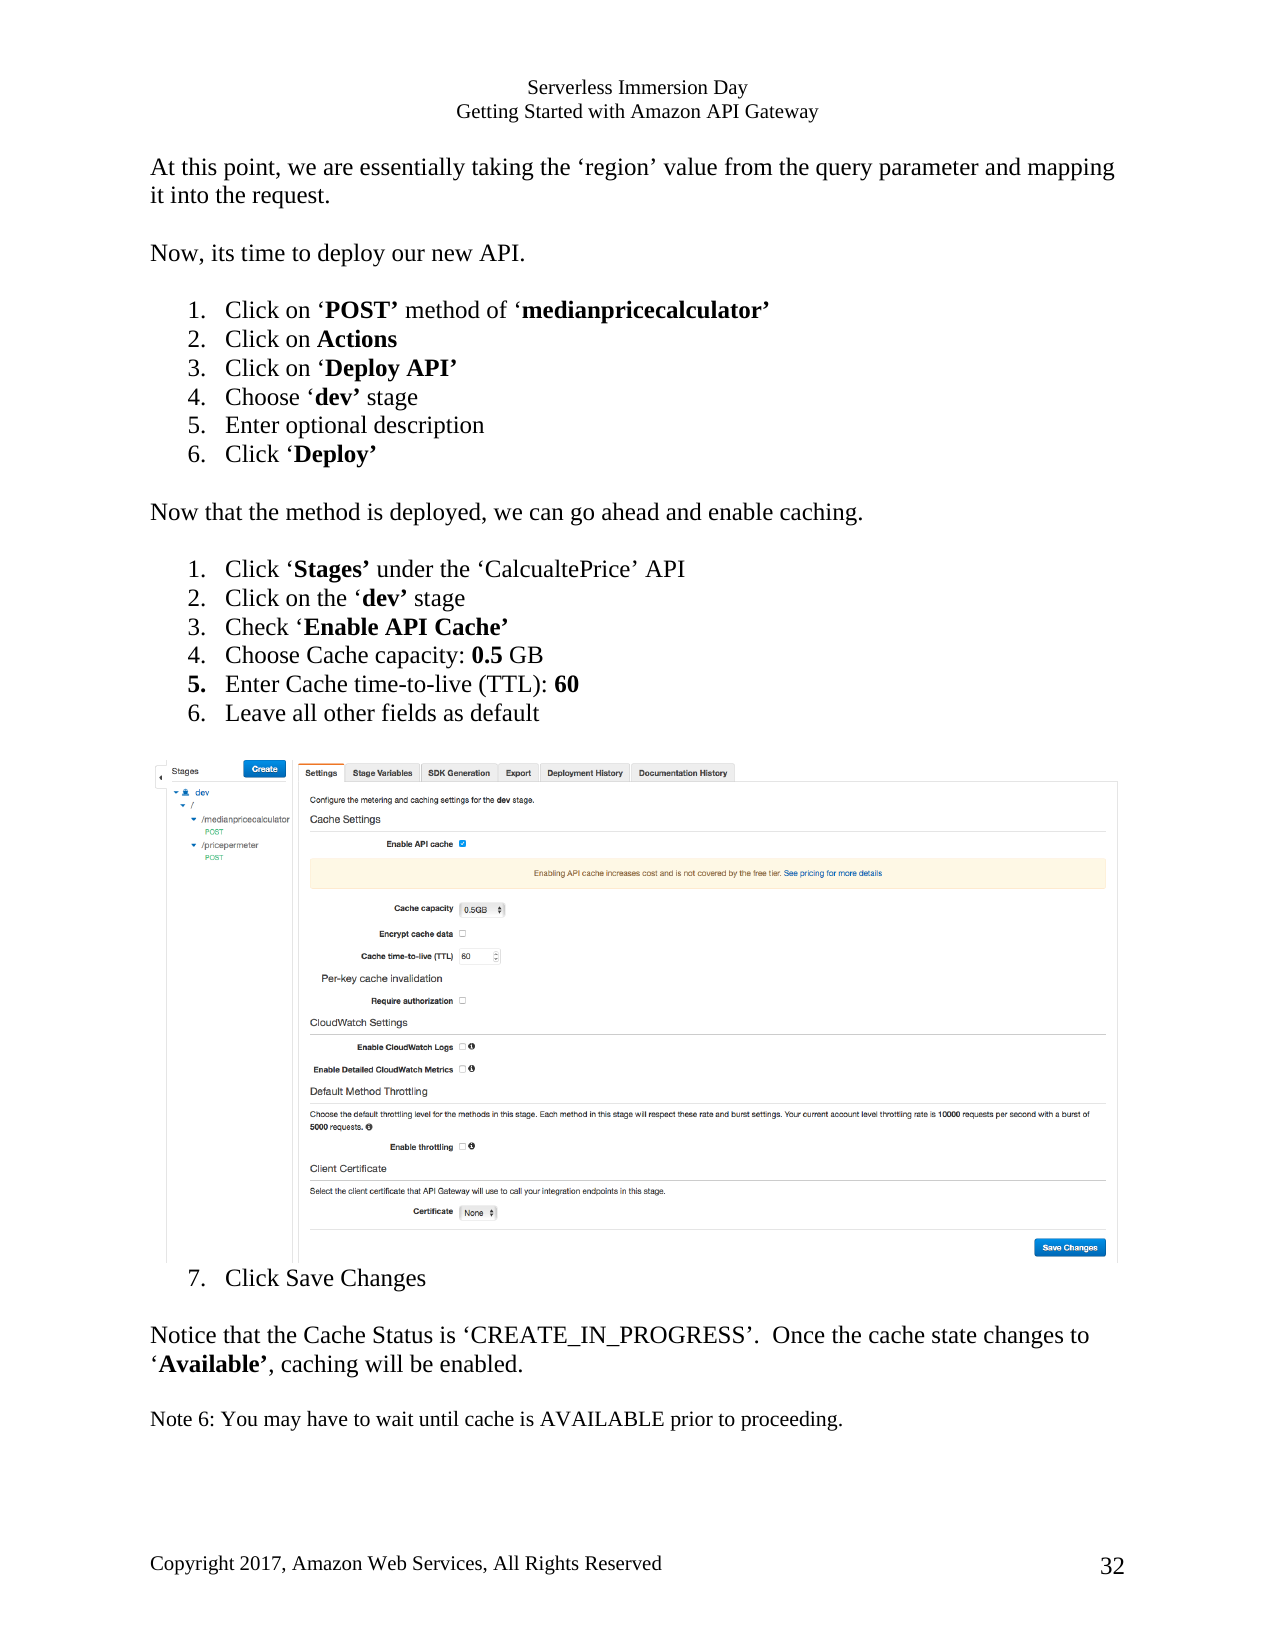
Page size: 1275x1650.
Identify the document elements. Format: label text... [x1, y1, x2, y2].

list Enter Cache time-to-live (TTL): 60 [187, 669, 1125, 698]
list Choose ‘dev’ stage [187, 382, 1125, 411]
text Notice that the Cache Status is ‘CREATE_IN_PROGRESS’. Once the cache state changes to ‘Available’, caching will be enabled. [150, 1320, 1125, 1378]
text Now, its time to deploy our new API. [150, 238, 1125, 267]
list Check ‘Enable API Cache’ [187, 612, 1125, 641]
list Click ‘Deploy’ [187, 439, 1125, 468]
list Choose Cache capacity: 0.5 GB [187, 641, 1125, 669]
list Click on Actions [187, 324, 1125, 353]
list Click on ‘POST’ method of ‘medianpricecalculator’ [187, 296, 1125, 324]
text Now that the method is deployed, we can go ahead and enable caching. [150, 497, 1125, 526]
list Leave all other fields as default [187, 698, 1125, 727]
list Click on ‘Deploy API’ [187, 353, 1125, 382]
text Note 6: You may have to wait until cache is AVAILABLE prior to proceeding. [150, 1406, 1125, 1432]
list Click Save Changes [187, 1263, 1125, 1291]
picture [150, 755, 1125, 1263]
list Enter optional description [187, 411, 1125, 439]
list Click ‘Stages’ under the ‘CalcualtePrice’ API [187, 554, 1125, 583]
list Click on the ‘dev’ stage [187, 583, 1125, 612]
text At this point, we are essentially taking the ‘region’ value from the query parameter and mapping it into the request. [150, 152, 1125, 209]
